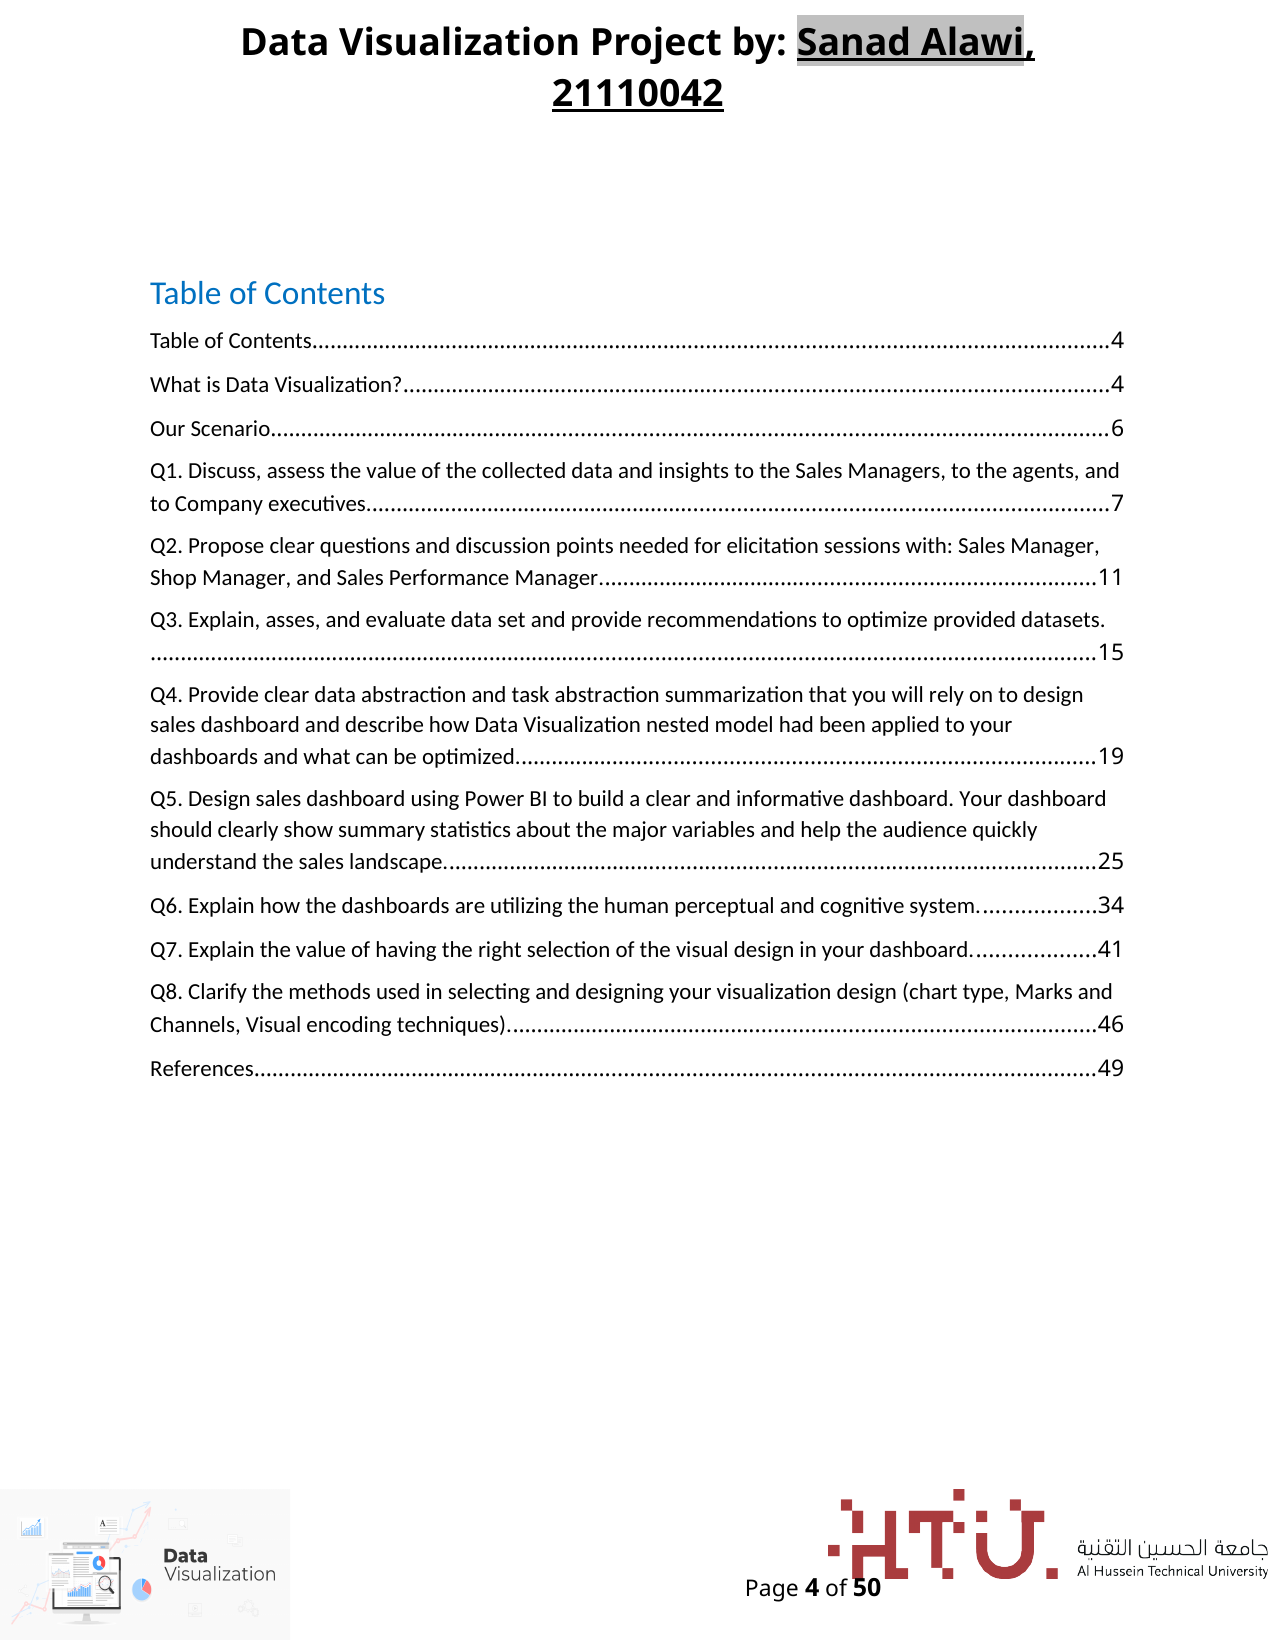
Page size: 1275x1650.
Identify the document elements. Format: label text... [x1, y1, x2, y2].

picture [828, 1489, 1268, 1579]
subtitle Table of Contents [150, 272, 1125, 312]
picture [0, 1489, 290, 1640]
